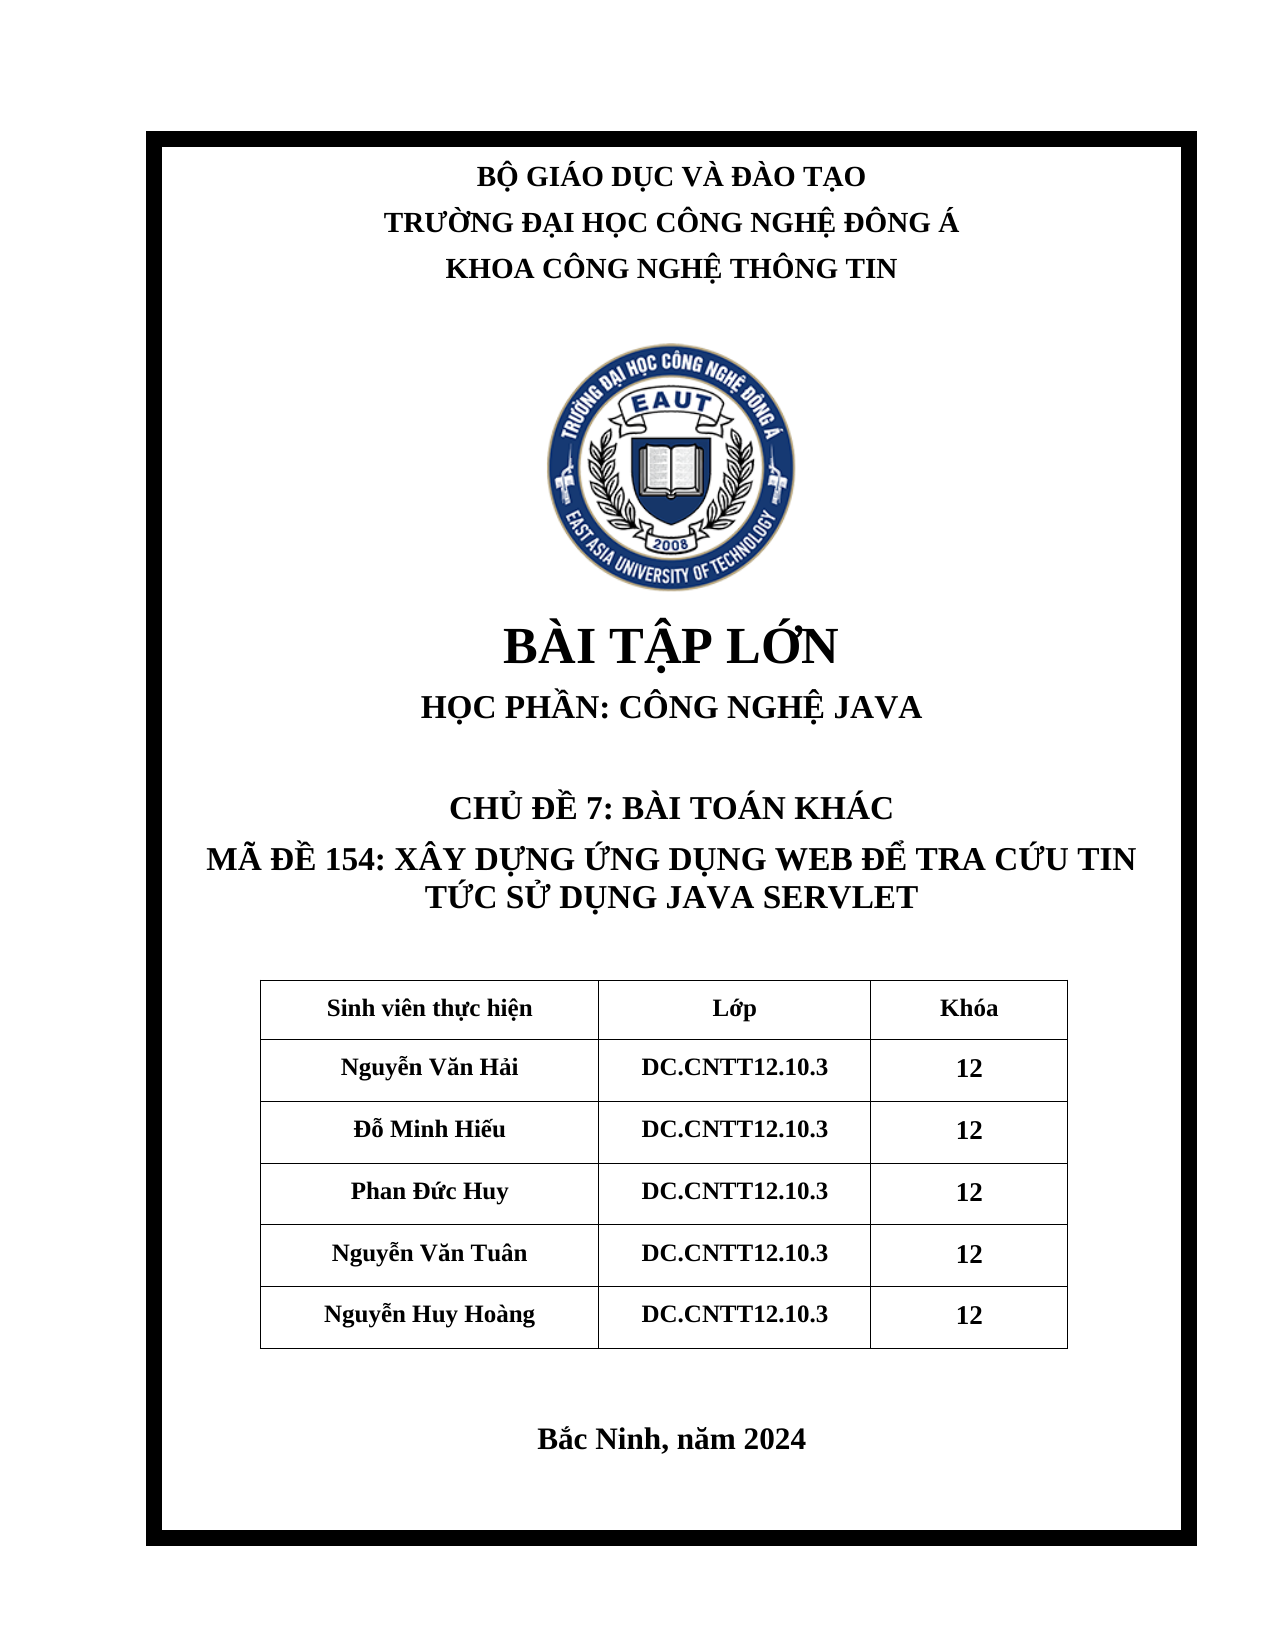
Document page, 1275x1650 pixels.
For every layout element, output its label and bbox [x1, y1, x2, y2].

picture [546, 343, 797, 593]
